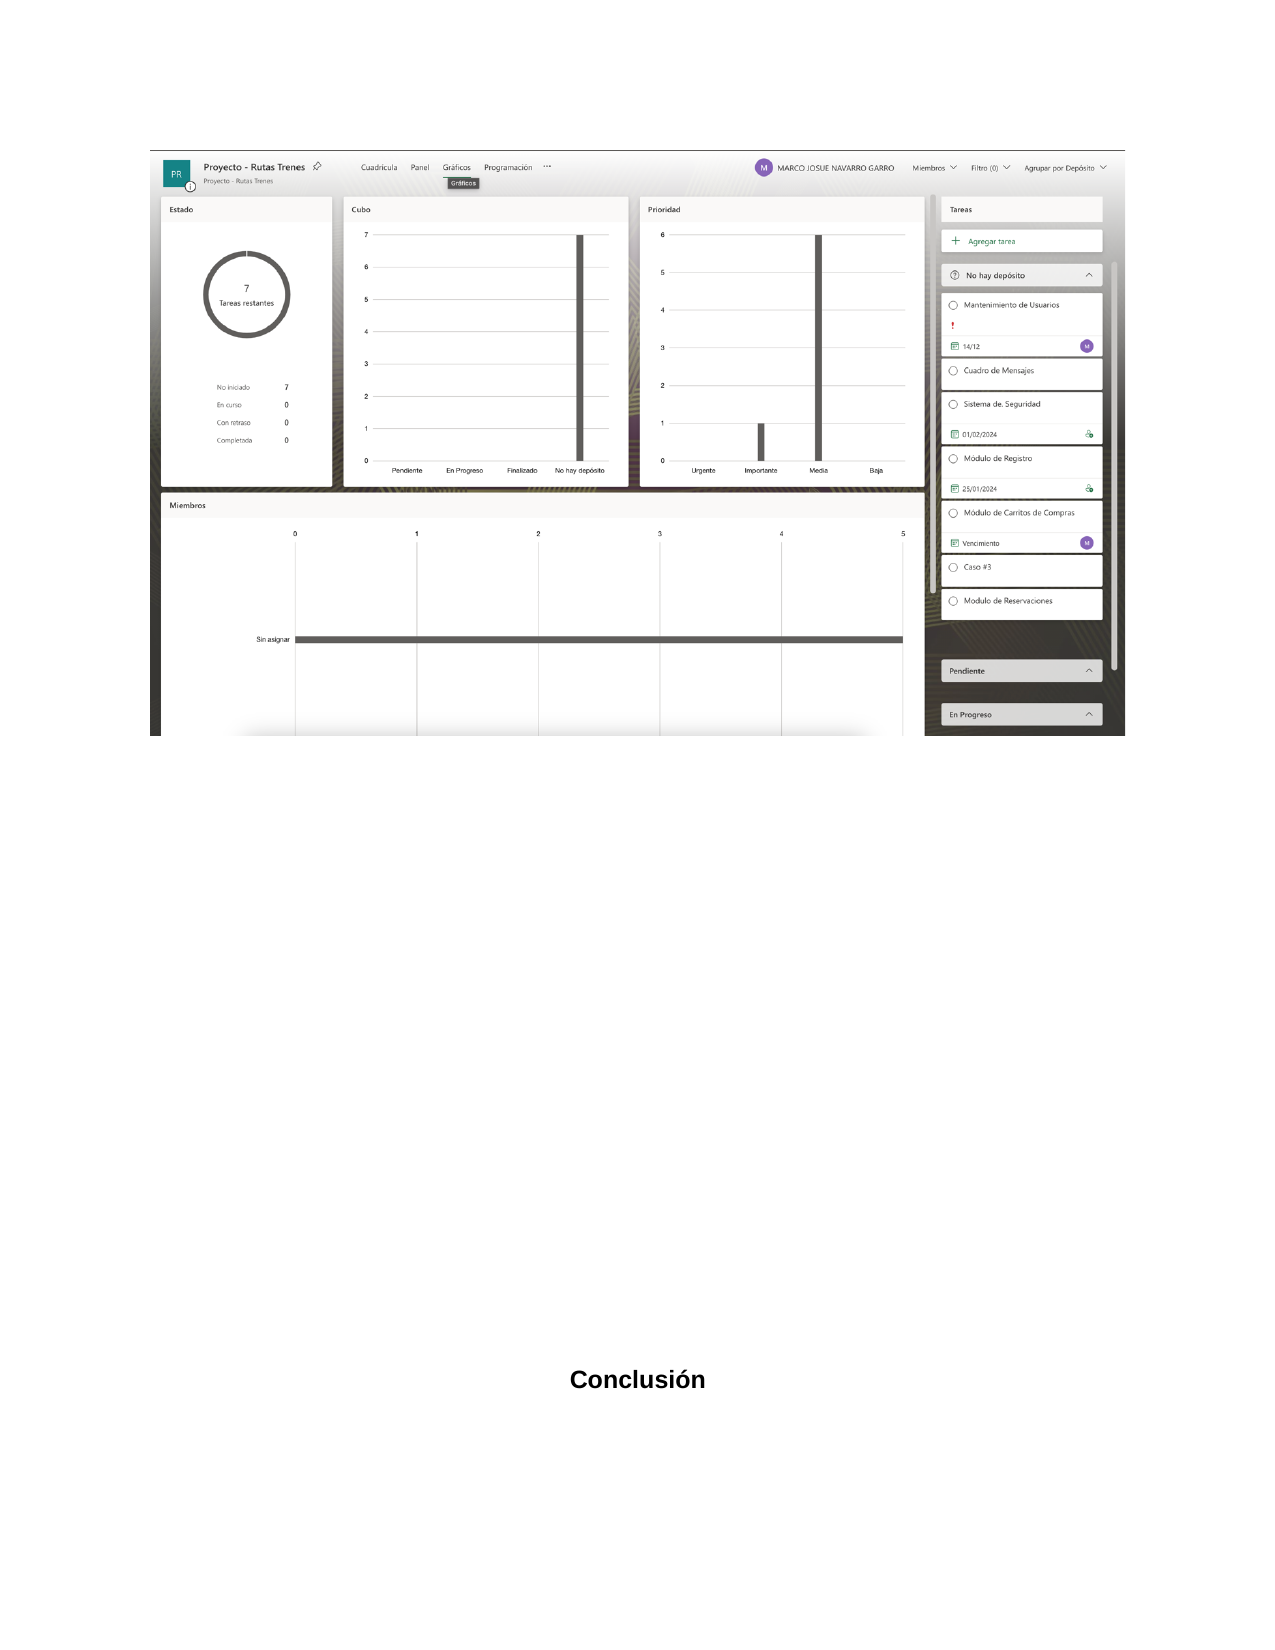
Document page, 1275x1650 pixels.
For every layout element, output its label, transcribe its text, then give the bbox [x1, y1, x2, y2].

text Conclusión [150, 1364, 1125, 1393]
picture [150, 150, 1125, 736]
